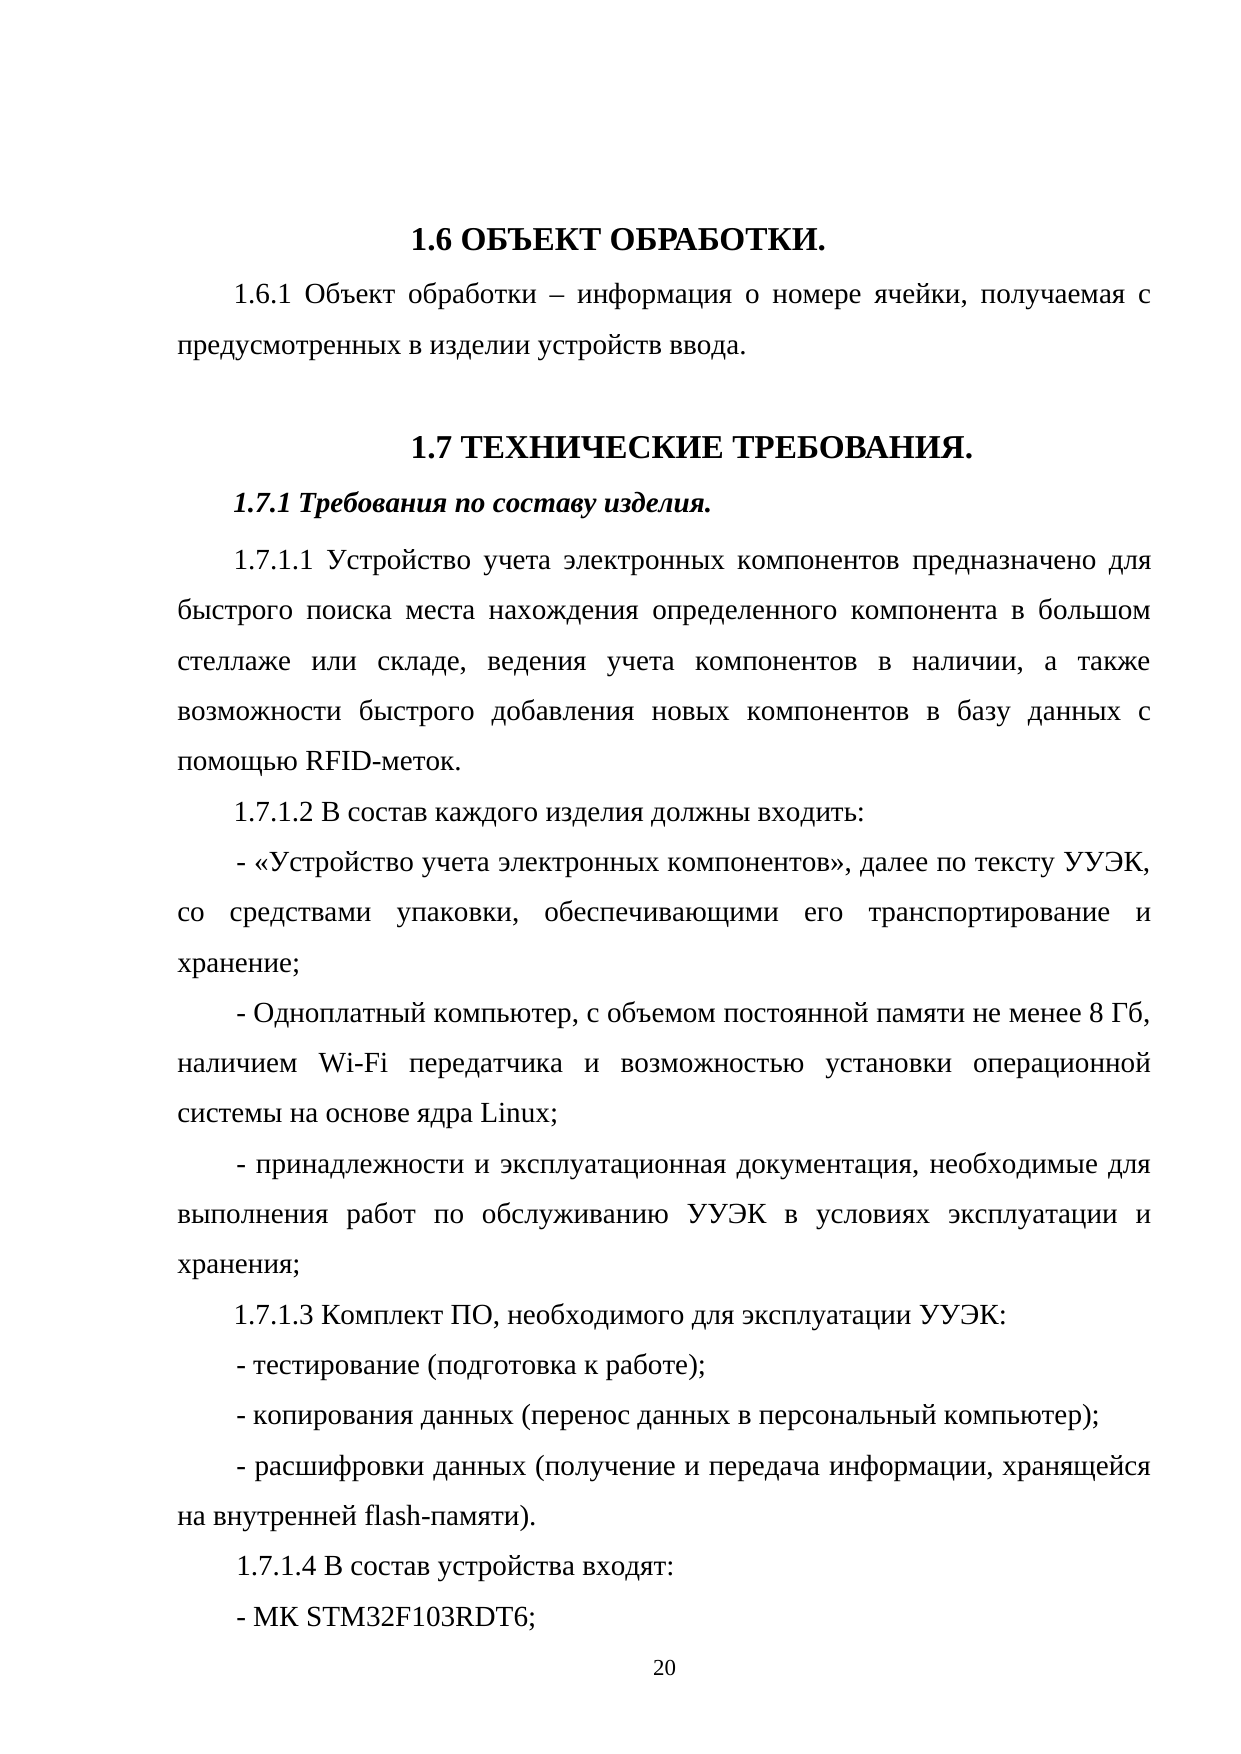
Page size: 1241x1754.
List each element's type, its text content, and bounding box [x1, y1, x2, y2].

list - Одноплатный компьютер, с объемом постоянной памяти не менее 8 Гб, наличием Wi-Fi передатчика и возможностью установки операционной системы на основе ядра Linux; [177, 995, 1152, 1129]
list - «Устройство учета электронных компонентов», далее по тексту УУЭК, со средствами упаковки, обеспечивающими его транспортирование и хранение; [177, 844, 1152, 978]
list - принадлежности и эксплуатационная документация, необходимые для выполнения работ по обслуживанию УУЭК в условиях эксплуатации и хранения; [177, 1146, 1152, 1280]
list 1.7.1.1 Устройство учета электронных компонентов предназначено для быстрого поиска места нахождения определенного компонента в большом стеллаже или складе, ведения учета компонентов в наличии, а также возможности быстрого добавления новых компонентов в базу данных с помощью RFID-меток. [177, 542, 1152, 777]
list 1.7.1.3 Комплект ПО, необходимого для эксплуатации УУЭК: [177, 1297, 1152, 1330]
subtitle 1.7.1 Требования по составу изделия. [177, 485, 1152, 519]
list 1.7.1.4 В состав устройства входят: [177, 1548, 1152, 1582]
list - копирования данных (перенос данных в персональный компьютер); [177, 1397, 1152, 1431]
subtitle 1.6 ОБЪЕКТ ОБРАБОТКИ. [354, 219, 1152, 257]
list - расшифровки данных (получение и передача информации, хранящейся на внутренней flash-памяти). [177, 1448, 1152, 1532]
subtitle 1.7 ТЕХНИЧЕСКИЕ ТРЕБОВАНИЯ. [354, 428, 1152, 466]
list 1.6.1 Объект обработки – информация о номере ячейки, получаемая с предусмотренных в изделии устройств ввода. [177, 277, 1152, 361]
list - МК STM32F103RDT6; [177, 1599, 1152, 1632]
list 1.7.1.2 В состав каждого изделия должны входить: [177, 794, 1152, 827]
list - тестирование (подготовка к работе); [177, 1347, 1152, 1381]
